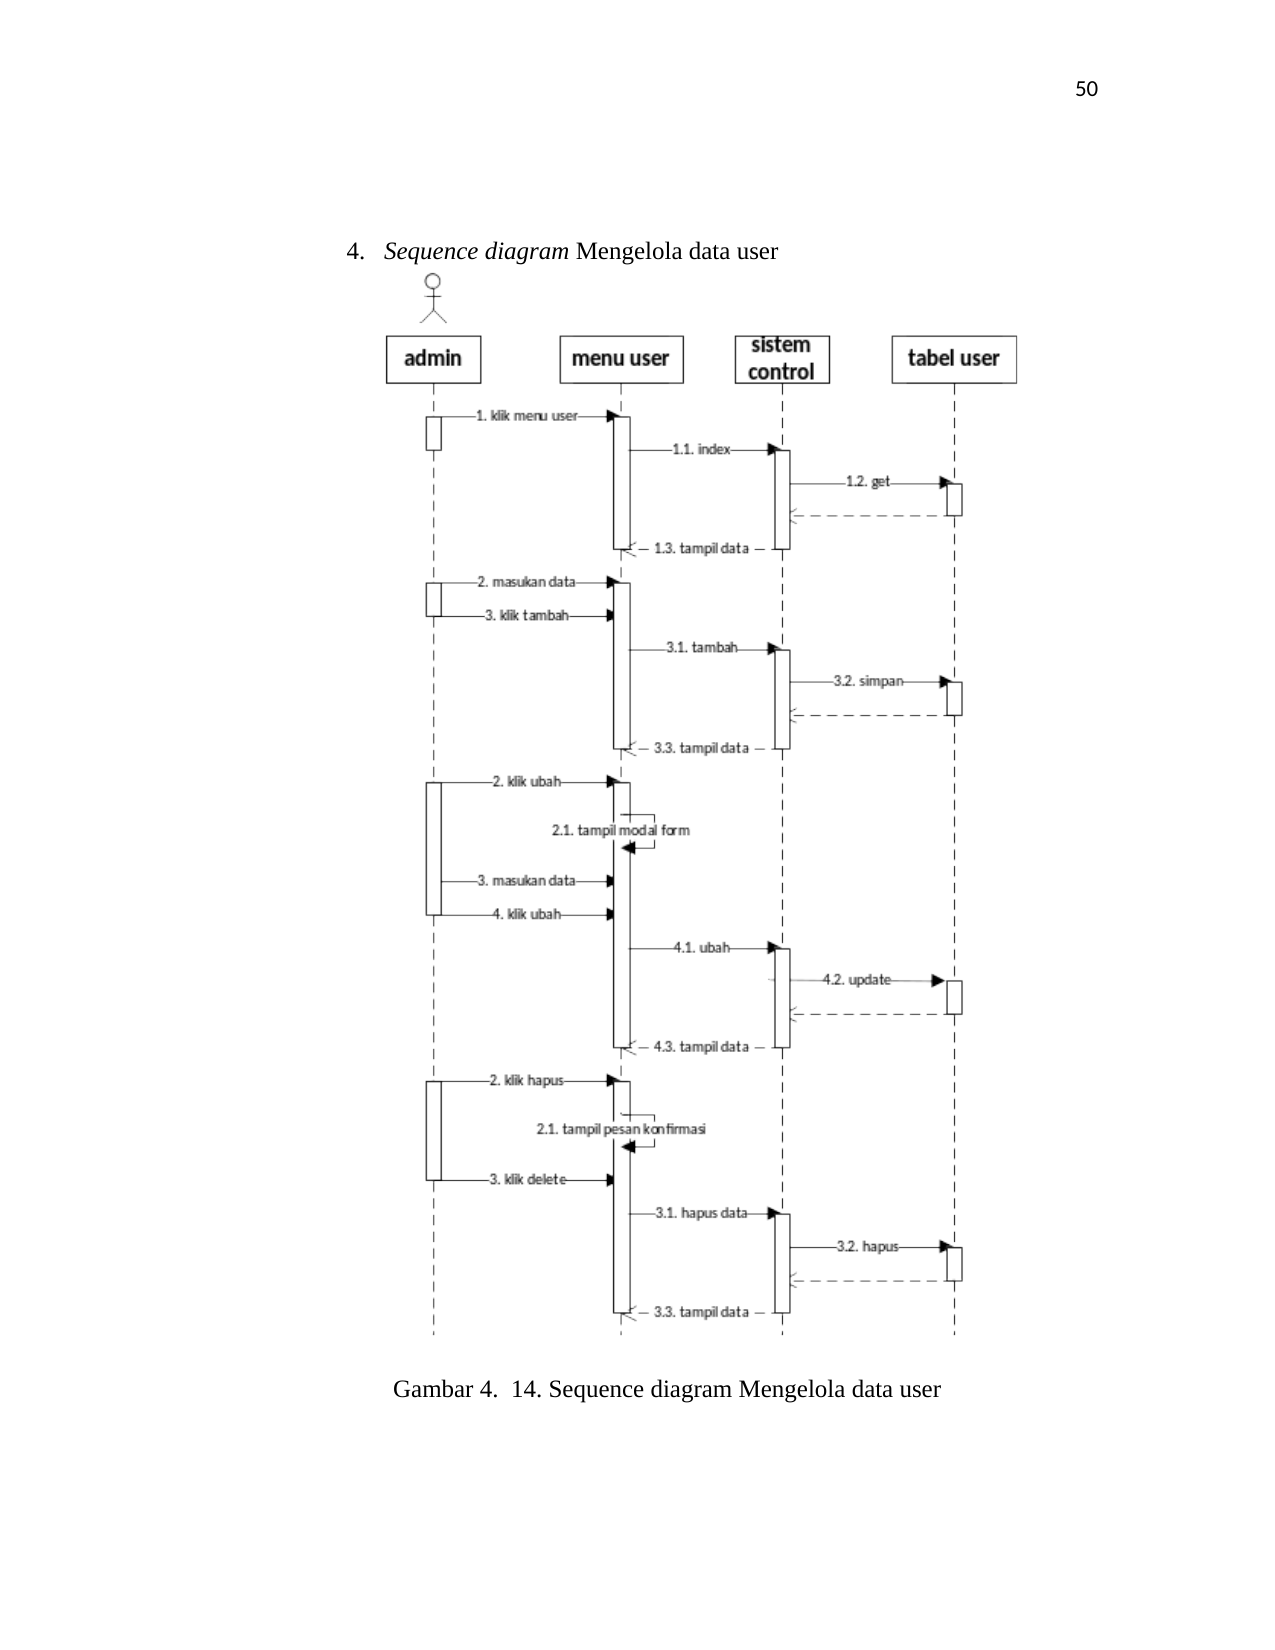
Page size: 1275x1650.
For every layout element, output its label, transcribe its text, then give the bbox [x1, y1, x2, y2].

text Gambar 4. 14. Sequence diagram Mengelola data user [236, 1374, 1098, 1403]
list Sequence diagram Mengelola data user [346, 236, 1098, 265]
